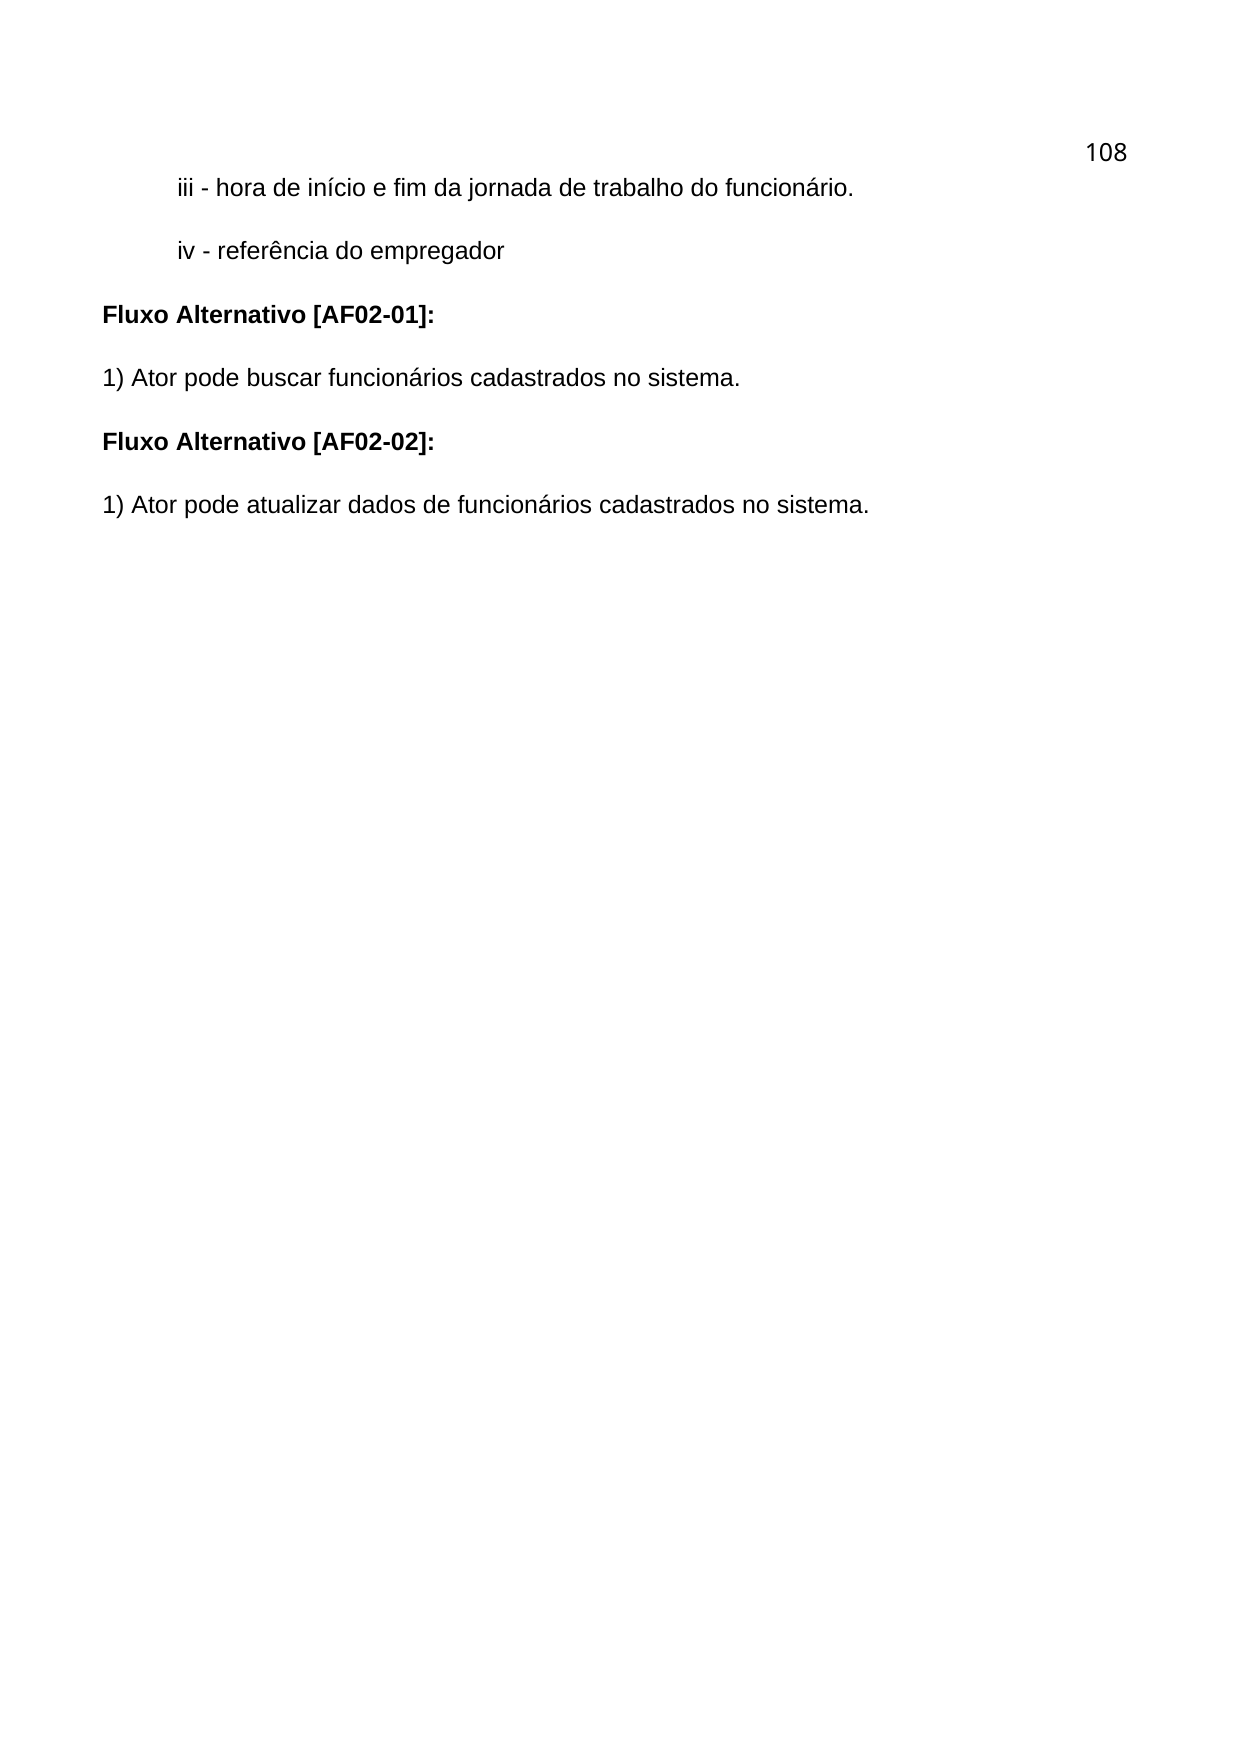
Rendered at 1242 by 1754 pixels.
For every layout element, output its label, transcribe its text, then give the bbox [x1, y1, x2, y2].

text iii - hora de início e fim da jornada de trabalho do funcionário. [102, 173, 1125, 202]
text Fluxo Alternativo [AF02-02]: [102, 427, 1125, 455]
list Ator pode atualizar dados de funcionários cadastrados no sistema. [102, 490, 1125, 519]
list Ator pode buscar funcionários cadastrados no sistema. [102, 363, 1125, 392]
text iv - referência do empregador [102, 236, 1125, 265]
text Fluxo Alternativo [AF02-01]: [102, 300, 1125, 328]
